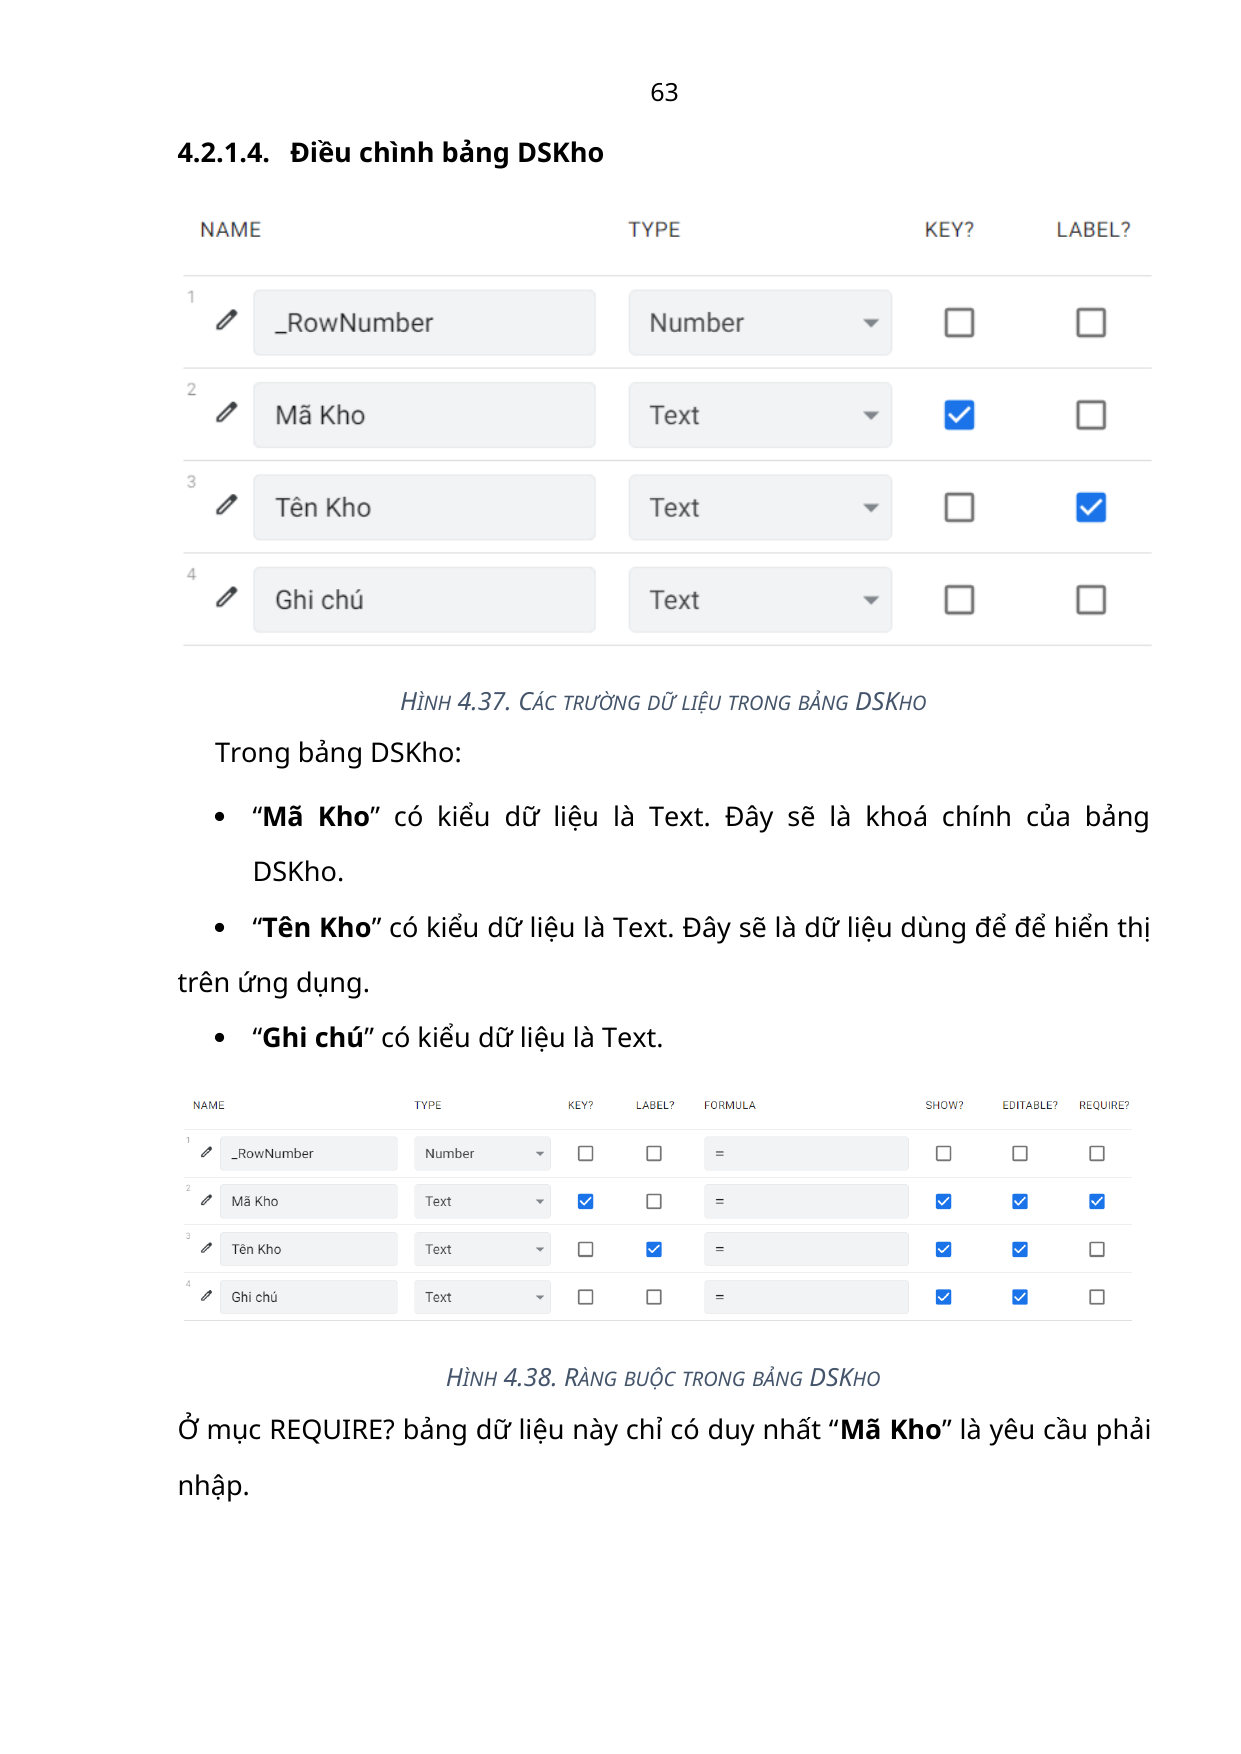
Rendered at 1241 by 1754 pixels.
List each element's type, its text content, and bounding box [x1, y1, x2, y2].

list “Mã Kho” có kiểu dữ liệu là Text. Đây sẽ là khoá chính của bảng DSKho. [215, 798, 1152, 890]
text Hình 4.37. Các trường dữ liệu trong bảng DSKho [177, 683, 1152, 717]
list “Ghi chú” có kiểu dữ liệu là Text. [215, 1019, 1152, 1056]
text Ở mục REQUIRE? bảng dữ liệu này chỉ có duy nhất “Mã Kho” là yêu cầu phải nhập. [177, 1411, 1152, 1503]
list “Tên Kho” có kiểu dữ liệu là Text. Đây sẽ là dữ liệu dùng để để hiển thị trên ứng dụng. [177, 908, 1152, 1000]
text Trong bảng DSKho: [177, 734, 1152, 771]
text Hình 4.38. Ràng buộc trong bảng DSKho [177, 1360, 1152, 1394]
picture [177, 1082, 1152, 1335]
subtitle Điều chình bảng DSKho [177, 133, 1152, 170]
picture [177, 201, 1152, 658]
